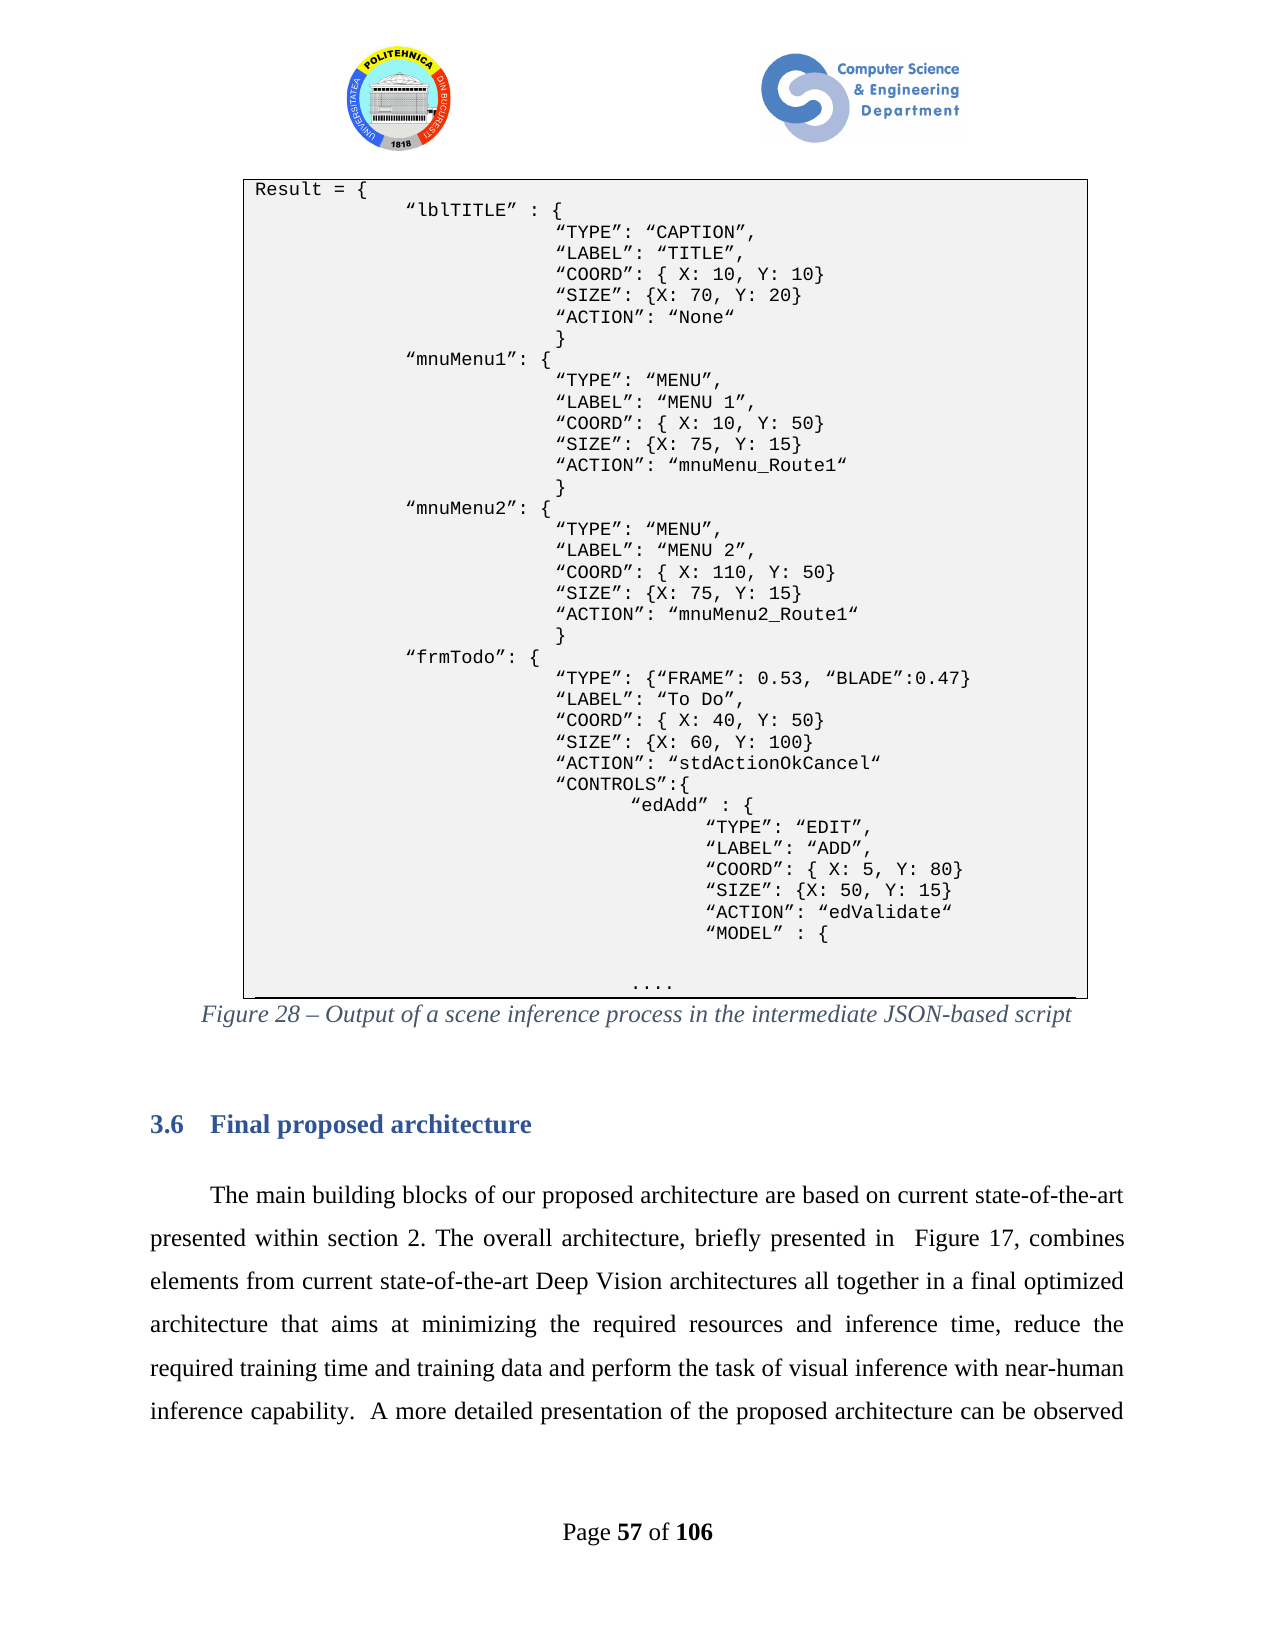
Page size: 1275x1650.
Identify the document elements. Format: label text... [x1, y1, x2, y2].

subtitle Final proposed architecture [150, 1108, 1125, 1140]
table_header Result = { “lblTITLE” : { “TYPE”: “CAPTION”, “LABEL”: “TITLE”, “COORD”: { X: 10, Y: 10} “SIZE”: {X: 70, Y: 20} “ACTION”: “None“ } “mnuMenu1”: { “TYPE”: “MENU”, “LABEL”: “MENU 1”, “COORD”: { X: 10, Y: 50} “SIZE”: {X: 75, Y: 15} “ACTION”: “mnuMenu_Route1“ } “mnuMenu2”: { “TYPE”: “MENU”, “LABEL”: “MENU 2”, “COORD”: { X: 110, Y: 50} “SIZE”: {X: 75, Y: 15} “ACTION”: “mnuMenu2_Route1“ } “frmTodo”: { “TYPE”: {“FRAME”: 0.53, “BLADE”:0.47} “LABEL”: “To Do”, “COORD”: { X: 40, Y: 50} “SIZE”: {X: 60, Y: 100} “ACTION”: “stdActionOkCancel“ “CONTROLS”:{ “edAdd” : { “TYPE”: “EDIT”, “LABEL”: “ADD”, “COORD”: { X: 5, Y: 80} “SIZE”: {X: 50, Y: 15} “ACTION”: “edValidate“ “MODEL” : { .... [244, 180, 1087, 998]
picture [346, 46, 451, 151]
picture [760, 53, 963, 144]
